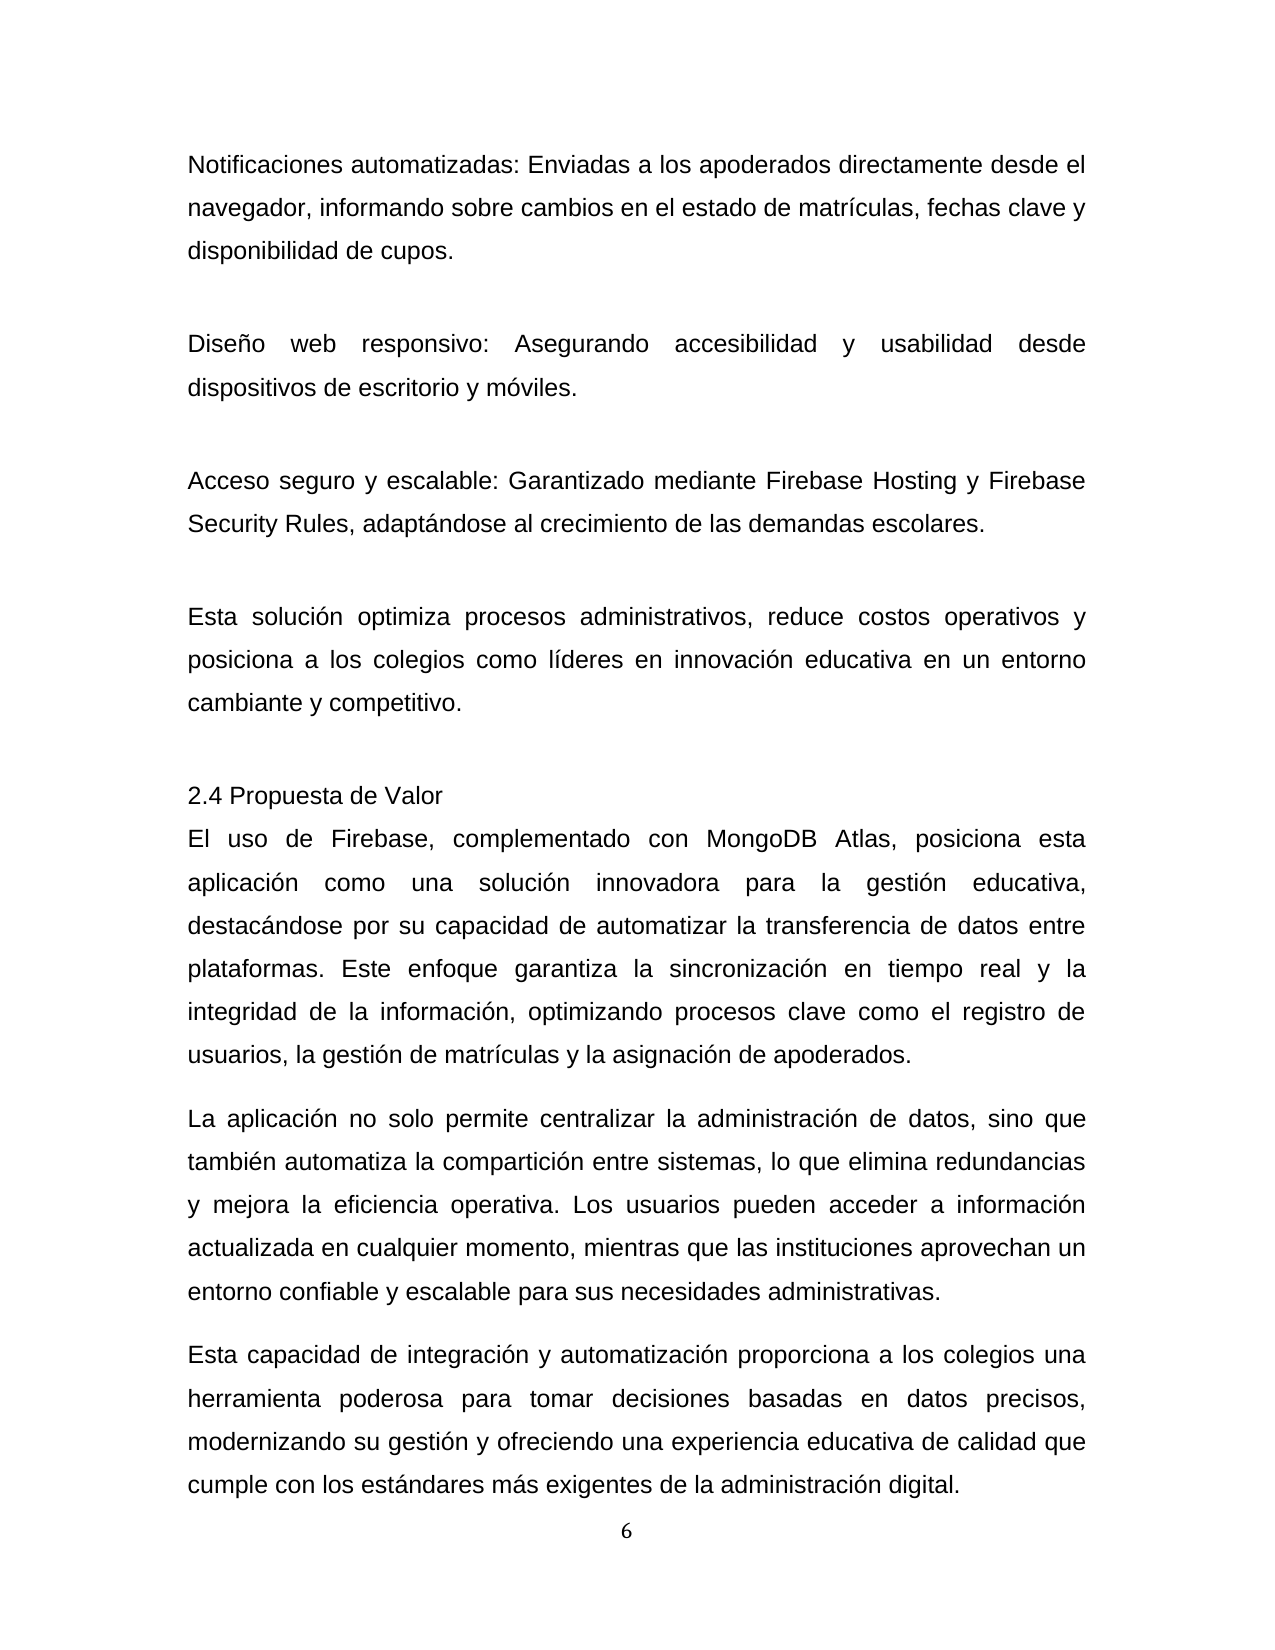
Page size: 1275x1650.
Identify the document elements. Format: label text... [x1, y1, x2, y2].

subtitle 2.4 Propuesta de Valor [187, 781, 1087, 810]
subtitle Esta solución optimiza procesos administrativos, reduce costos operativos y posiciona a los colegios como líderes en innovación educativa en un entorno cambiante y competitivo. [187, 602, 1087, 717]
subtitle Diseño web responsivo: Asegurando accesibilidad y usabilidad desde dispositivos de escritorio y móviles. [187, 329, 1087, 401]
subtitle Notificaciones automatizadas: Enviadas a los apoderados directamente desde el navegador, informando sobre cambios en el estado de matrículas, fechas clave y disponibilidad de cupos. [187, 150, 1087, 265]
text Esta capacidad de integración y automatización proporciona a los colegios una herramienta poderosa para tomar decisiones basadas en datos precisos, modernizando su gestión y ofreciendo una experiencia educativa de calidad que cumple con los estándares más exigentes de la administración digital. [187, 1340, 1087, 1498]
text La aplicación no solo permite centralizar la administración de datos, sino que también automatiza la compartición entre sistemas, lo que elimina redundancias y mejora la eficiencia operativa. Los usuarios pueden acceder a información actualizada en cualquier momento, mientras que las instituciones aprovechan un entorno confiable y escalable para sus necesidades administrativas. [187, 1104, 1087, 1305]
text El uso de Firebase, complementado con MongoDB Atlas, posiciona esta aplicación como una solución innovadora para la gestión educativa, destacándose por su capacidad de automatizar la transferencia de datos entre plataformas. Este enfoque garantiza la sincronización en tiempo real y la integridad de la información, optimizando procesos clave como el registro de usuarios, la gestión de matrículas y la asignación de apoderados. [187, 824, 1087, 1069]
subtitle Acceso seguro y escalable: Garantizado mediante Firebase Hosting y Firebase Security Rules, adaptándose al crecimiento de las demandas escolares. [187, 466, 1087, 537]
